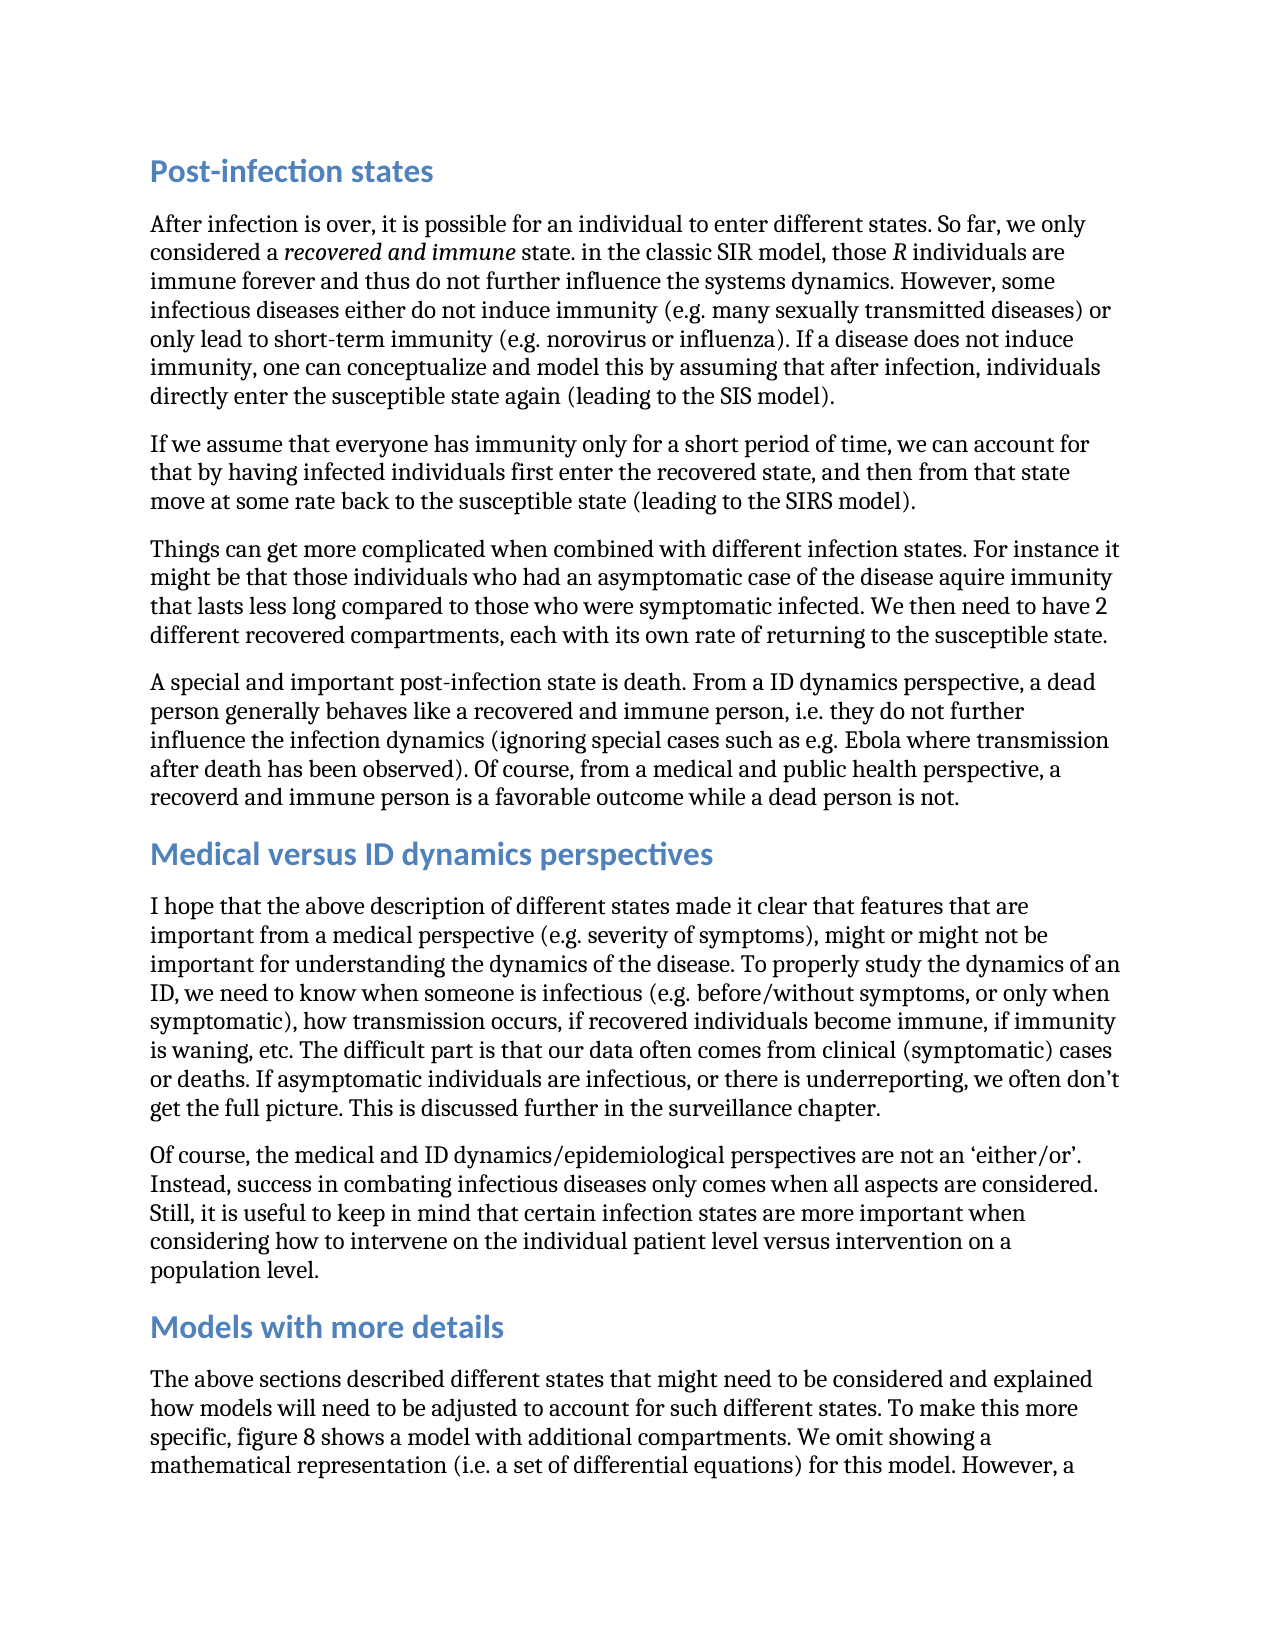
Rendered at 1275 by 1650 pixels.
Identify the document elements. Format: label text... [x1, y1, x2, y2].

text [150, 1365, 1125, 1480]
text I hope that the above description of different states made it clear that features that are important from a medical perspective (e.g. severity of symptoms), might or might not be important for understanding the dynamics of the disease. To properly study the dynamics of an ID, we need to know when someone is infectious (e.g. before/without symptoms, or only when symptomatic), how transmission occurs, if recovered individuals become immune, if immunity is waning, etc. The difficult part is that our data often comes from clinical (symptomatic) cases or deaths. If asymptomatic individuals are infectious, or there is underreporting, we often don’t get the full picture. This is discussed further in the surveillance chapter. [150, 892, 1125, 1122]
subtitle Models with more details [150, 1306, 1125, 1346]
subtitle Medical versus ID dynamics perspectives [150, 833, 1125, 873]
text If we assume that everyone has immunity only for a short period of time, we can account for that by having infected individuals first enter the recovered state, and then from that state move at some rate back to the susceptible state (leading to the SIRS model). [150, 429, 1125, 516]
text Things can get more complicated when combined with different infection states. For instance it might be that those individuals who had an asymptomatic case of the disease aquire immunity that lasts less long compared to those who were symptomatic infected. We then need to have 2 different recovered compartments, each with its own rate of returning to the susceptible state. [150, 534, 1125, 649]
text A special and important post-infection state is death. From a ID dynamics perspective, a dead person generally behaves like a recovered and immune person, i.e. they do not further influence the infection dynamics (ignoring special cases such as e.g. Ebola where transmission after death has been observed). Of course, from a medical and public health perspective, a recoverd and immune person is a favorable outcome while a dead person is not. [150, 668, 1125, 812]
subtitle Post-infection states [150, 150, 1125, 191]
text After infection is over, it is possible for an individual to enter different states. So far, we only considered a recovered and immune state. in the classic SIR model, those R individuals are immune forever and thus do not further influence the systems dynamics. However, some infectious diseases either do not induce immunity (e.g. many sexually transmitted diseases) or only lead to short-term immunity (e.g. norovirus or influenza). If a disease does not induce immunity, one can conceptualize and model this by assuming that after infection, individuals directly enter the susceptible state again (leading to the SIS model). [150, 209, 1125, 411]
text Of course, the medical and ID dynamics/epidemiological perspectives are not an ‘either/or’. Instead, success in combating infectious diseases only comes when all aspects are considered. Still, it is useful to keep in mind that certain infection states are more important when considering how to intervene on the individual patient level versus intervention on a population level. [150, 1141, 1125, 1285]
